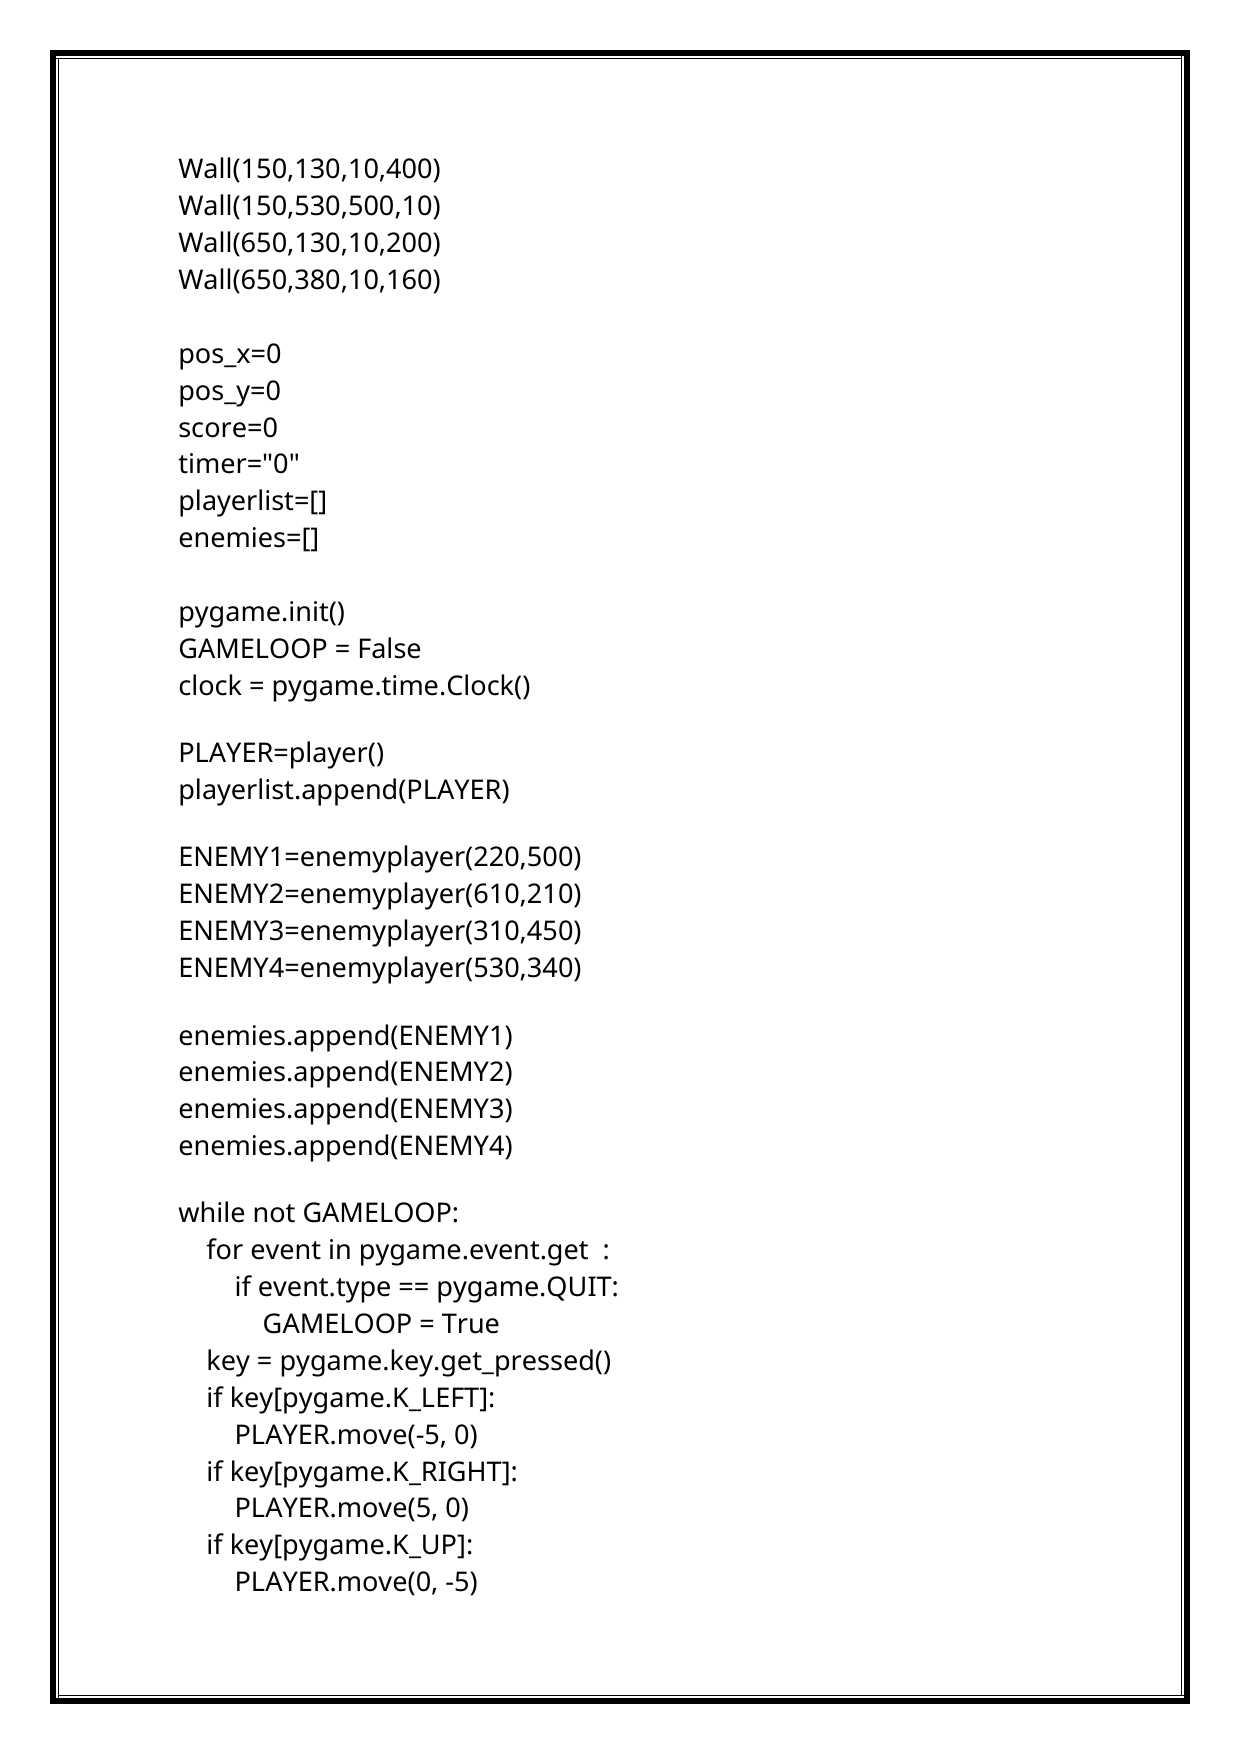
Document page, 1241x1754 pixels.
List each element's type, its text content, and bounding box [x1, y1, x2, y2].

text clock = pygame.time.Clock() [150, 666, 1090, 703]
text while not GAMELOOP: [150, 1194, 1090, 1231]
text GAMELOOP = False [150, 629, 1090, 666]
text ENEMY2=enemyplayer(610,210) [150, 875, 1090, 912]
text pos_x=0 [150, 334, 1090, 371]
text Wall(650,130,10,200) [150, 224, 1090, 261]
text key = pygame.key.get_pressed() [150, 1341, 1090, 1378]
text PLAYER.move(5, 0) [150, 1489, 1090, 1526]
text if event.type == pygame.QUIT: [150, 1268, 1090, 1304]
text PLAYER=player() [150, 734, 1090, 771]
text score=0 [150, 408, 1090, 445]
text enemies=[] [150, 519, 1090, 556]
text Wall(150,530,500,10) [150, 187, 1090, 224]
text if key[pygame.K_LEFT]: [150, 1378, 1090, 1415]
text playerlist=[] [150, 482, 1090, 519]
text ENEMY4=enemyplayer(530,340) [150, 948, 1090, 985]
text ENEMY3=enemyplayer(310,450) [150, 912, 1090, 948]
text PLAYER.move(-5, 0) [150, 1415, 1090, 1452]
text pos_y=0 [150, 371, 1090, 408]
text if key[pygame.K_UP]: [150, 1526, 1090, 1563]
text PLAYER.move(0, -5) [150, 1563, 1090, 1599]
text timer="0" [150, 445, 1090, 482]
text GAMELOOP = True [150, 1304, 1090, 1341]
text for event in pygame.event.get : [150, 1231, 1090, 1268]
text enemies.append(ENEMY4) [150, 1127, 1090, 1163]
text enemies.append(ENEMY2) [150, 1053, 1090, 1090]
text enemies.append(ENEMY3) [150, 1090, 1090, 1127]
text Wall(150,130,10,400) [150, 150, 1090, 187]
text playerlist.append(PLAYER) [150, 771, 1090, 807]
text enemies.append(ENEMY1) [150, 1016, 1090, 1053]
text Wall(650,380,10,160) [150, 261, 1090, 297]
text pygame.init() [150, 592, 1090, 629]
text if key[pygame.K_RIGHT]: [150, 1452, 1090, 1489]
text ENEMY1=enemyplayer(220,500) [150, 838, 1090, 875]
